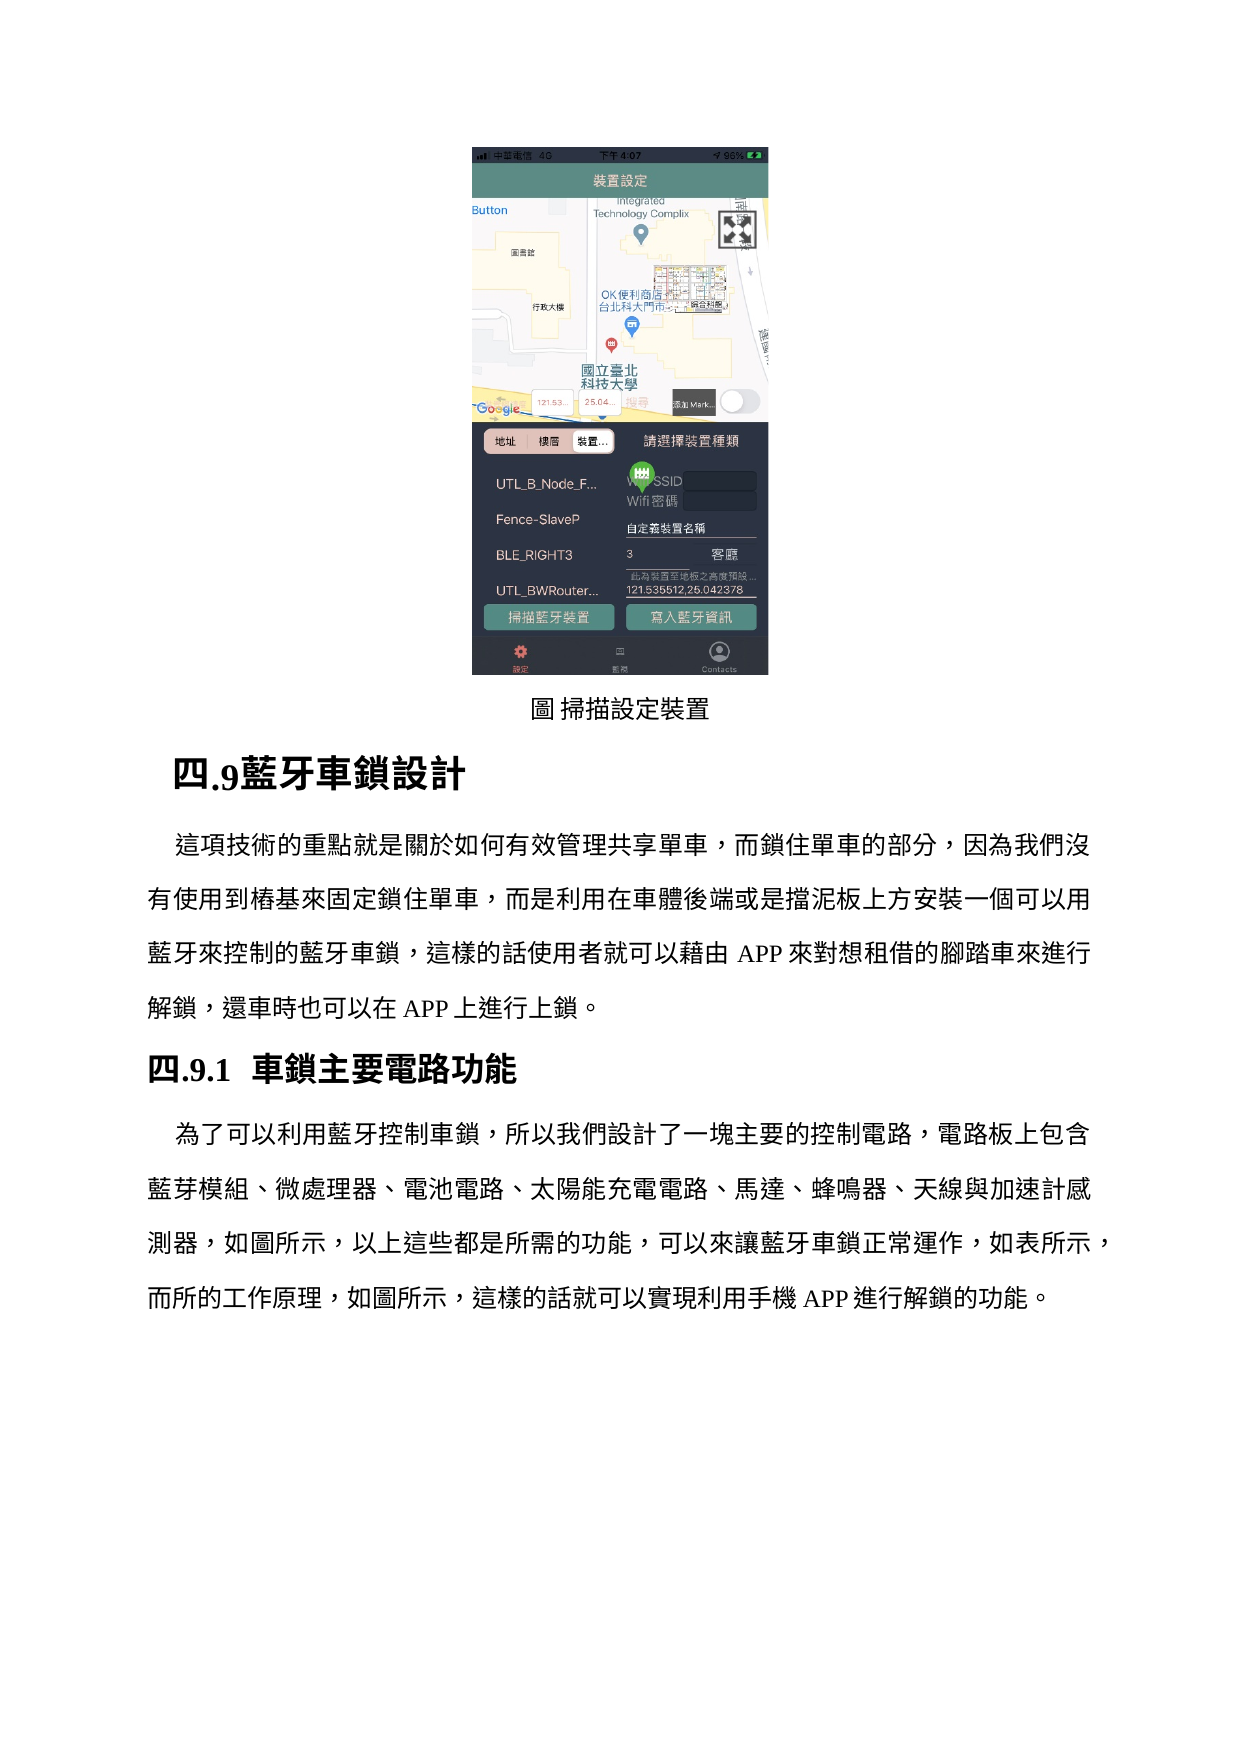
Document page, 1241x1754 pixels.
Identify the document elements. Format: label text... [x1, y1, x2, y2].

text 為了可以利用藍牙控制車鎖，所以我們設計了一塊主要的控制電路，電路板上包含藍芽模組、微處理器、電池電路、太陽能充電電路、馬達、蜂鳴器、天線與加速計感測器，如圖所示，以上這些都是所需的功能，可以來讓藍牙車鎖正常運作，如表所示，而所的工作原理，如圖所示，這樣的話就可以實現利用手機APP進行解鎖的功能。 [148, 1115, 1092, 1314]
subtitle 車鎖主要電路功能 [148, 1043, 1067, 1091]
text 這項技術的重點就是關於如何有效管理共享單車，而鎖住單車的部分，因為我們沒有使用到樁基來固定鎖住單車，而是利用在車體後端或是擋泥板上方安裝一個可以用藍牙來控制的藍牙車鎖，這樣的話使用者就可以藉由APP來對想租借的腳踏車來進行解鎖，還車時也可以在APP上進行上鎖。 [148, 825, 1092, 1024]
subtitle 藍牙車鎖設計 [173, 744, 1067, 798]
text 圖 掃描設定裝置 [148, 689, 1092, 726]
picture [472, 147, 769, 675]
